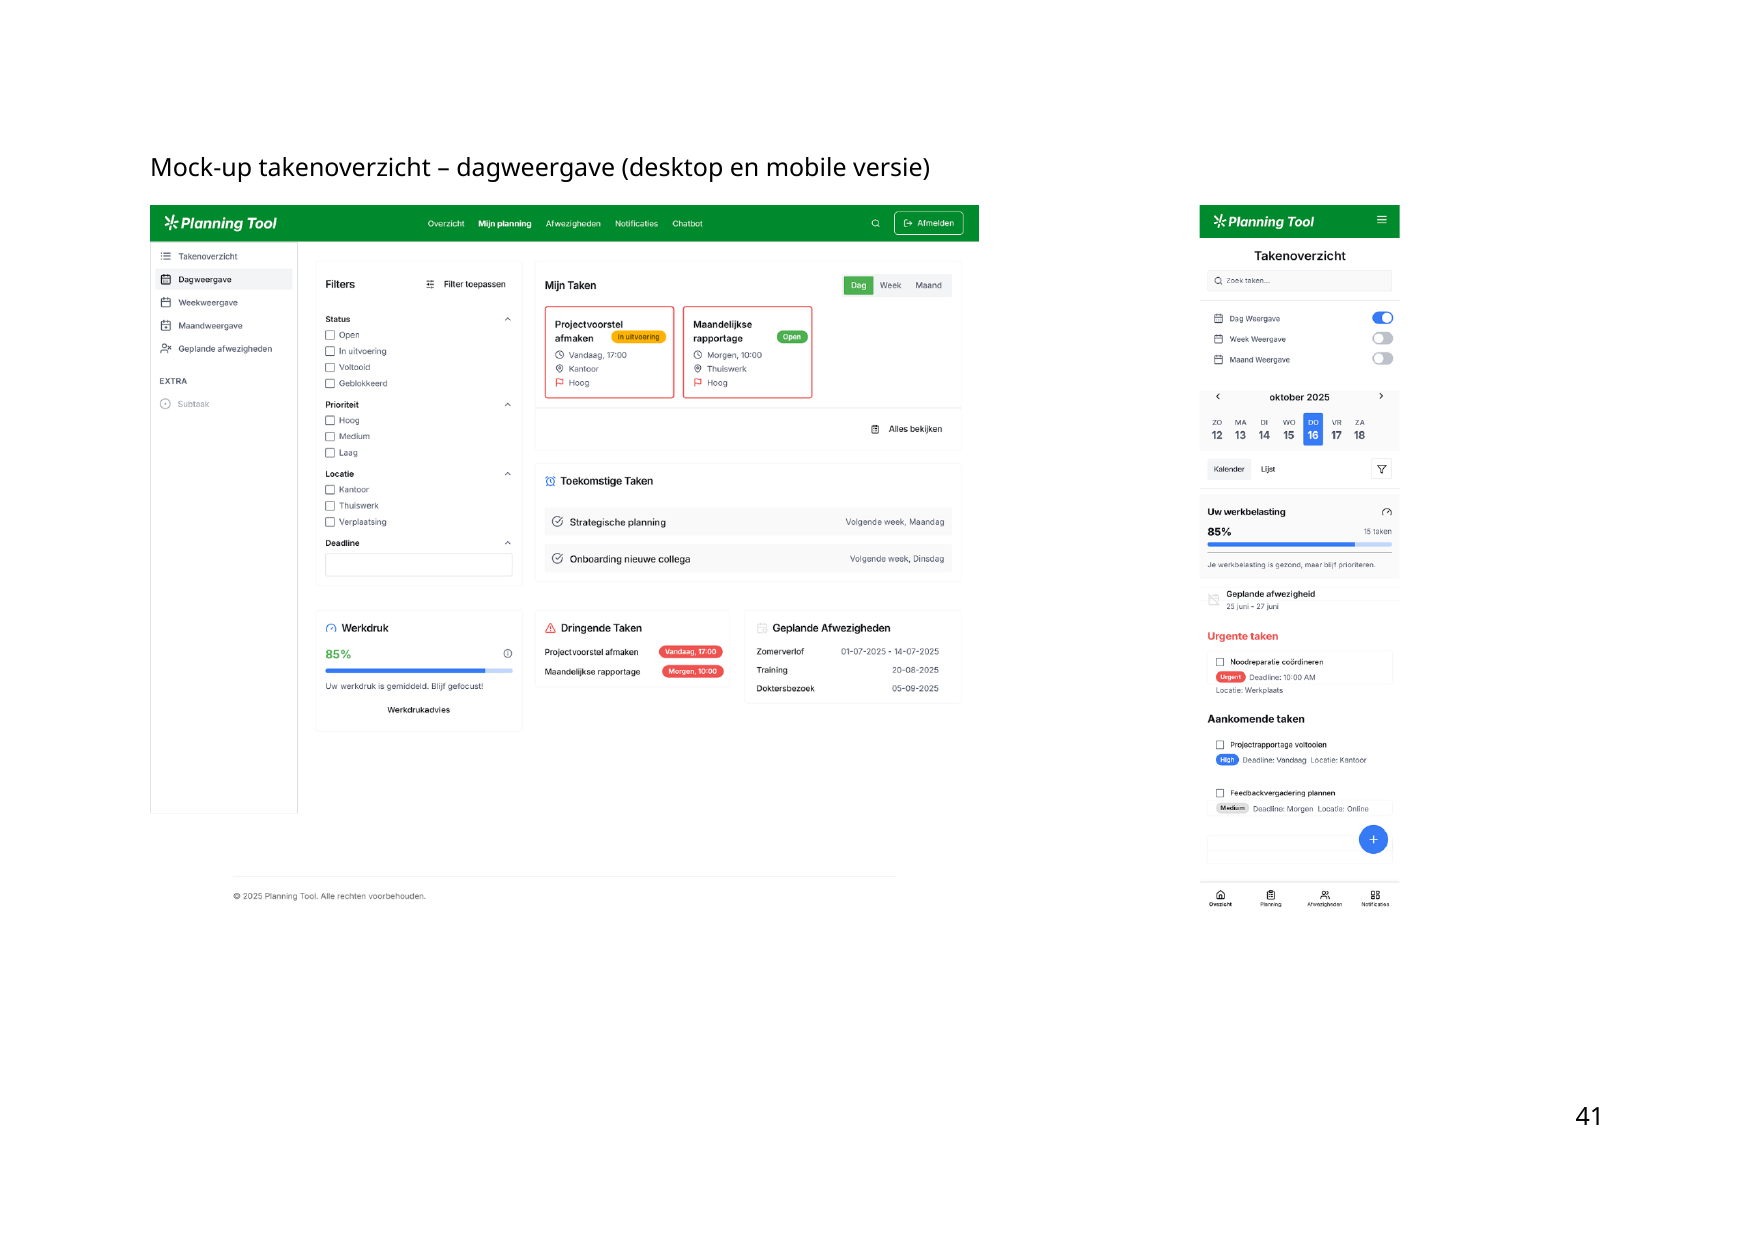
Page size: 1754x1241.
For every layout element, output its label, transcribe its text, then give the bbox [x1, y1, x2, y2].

picture [150, 205, 979, 915]
picture [1199, 205, 1400, 915]
text Mock-up takenoverzicht – dagweergave (desktop en mobile versie) [150, 150, 1604, 184]
